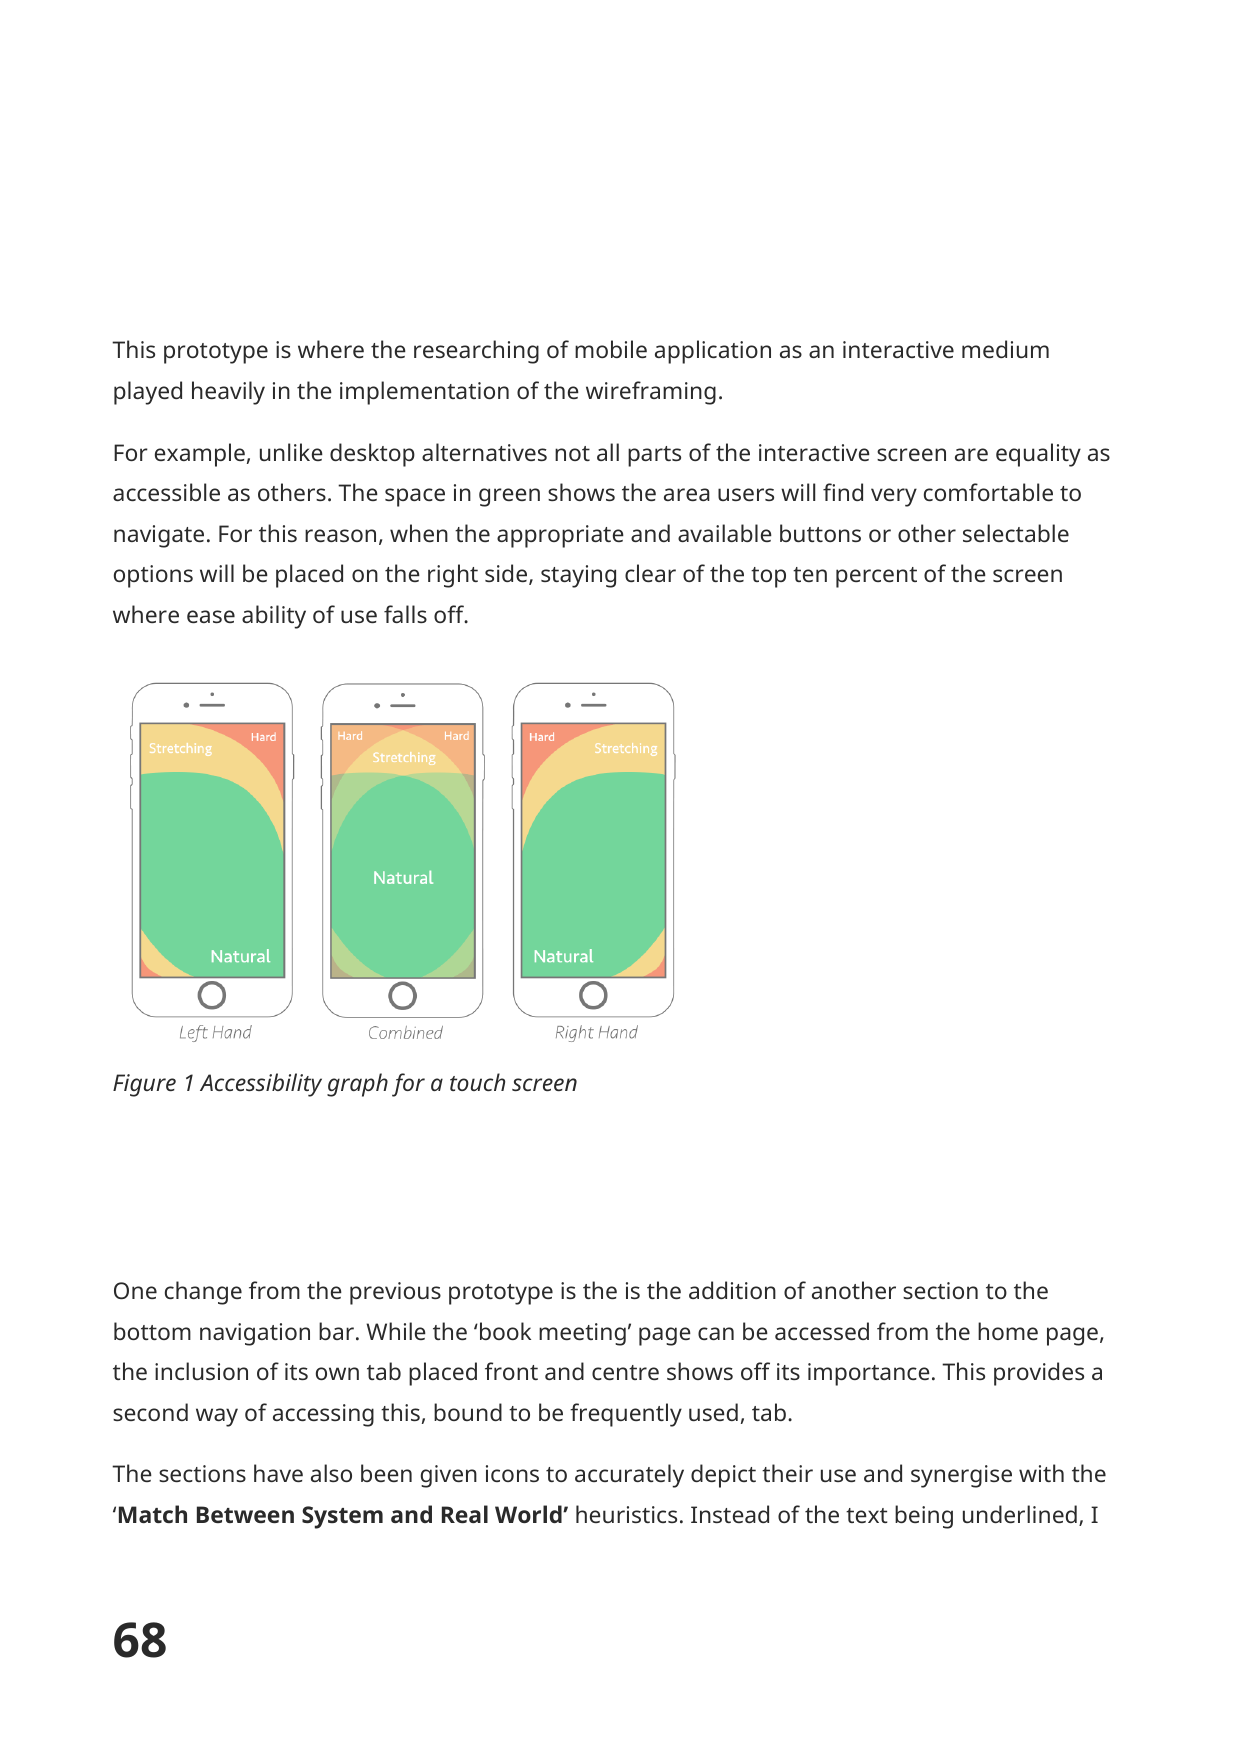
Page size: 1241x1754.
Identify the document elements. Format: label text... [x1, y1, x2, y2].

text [112, 1458, 1128, 1530]
text This prototype is where the researching of mobile application as an interactive medium played heavily in the implementation of the wireframing. [112, 334, 1128, 406]
picture [112, 672, 695, 1049]
text One change from the previous prototype is the is the addition of another section to the bottom navigation bar. While the ‘book meeting’ page can be accessed from the home page, the inclusion of its own tab placed front and centre shows off its importance. This provides a second way of accessing this, bound to be frequently used, tab. [112, 1275, 1128, 1428]
text For example, unlike desktop alternatives not all parts of the interactive screen are equality as accessible as others. The space in green shows the area users will find very comfortable to navigate. For this reason, when the appropriate and available buttons or other selectable options will be placed on the right side, staying clear of the top ten percent of the screen where ease ability of use falls off. [112, 436, 1128, 630]
